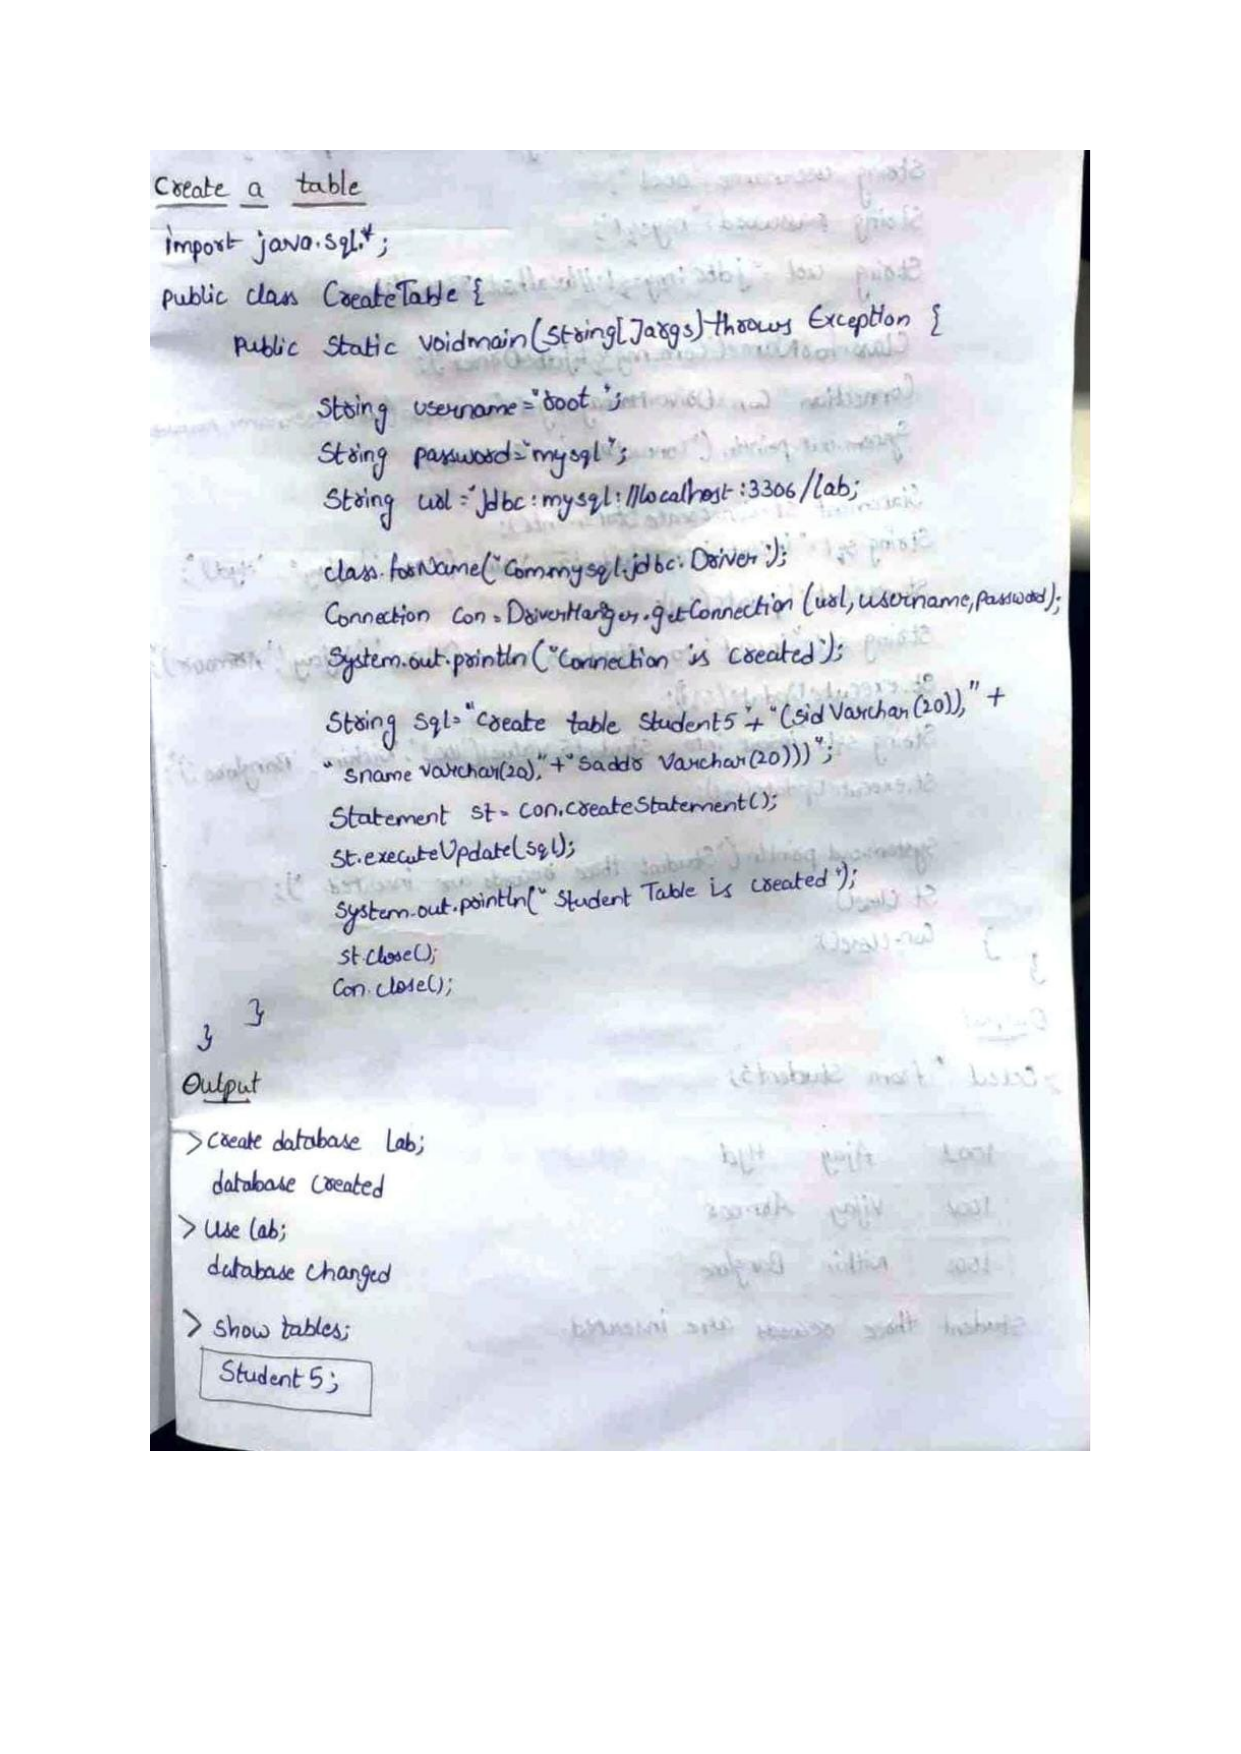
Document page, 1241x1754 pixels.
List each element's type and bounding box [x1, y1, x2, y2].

picture [150, 150, 1091, 1451]
